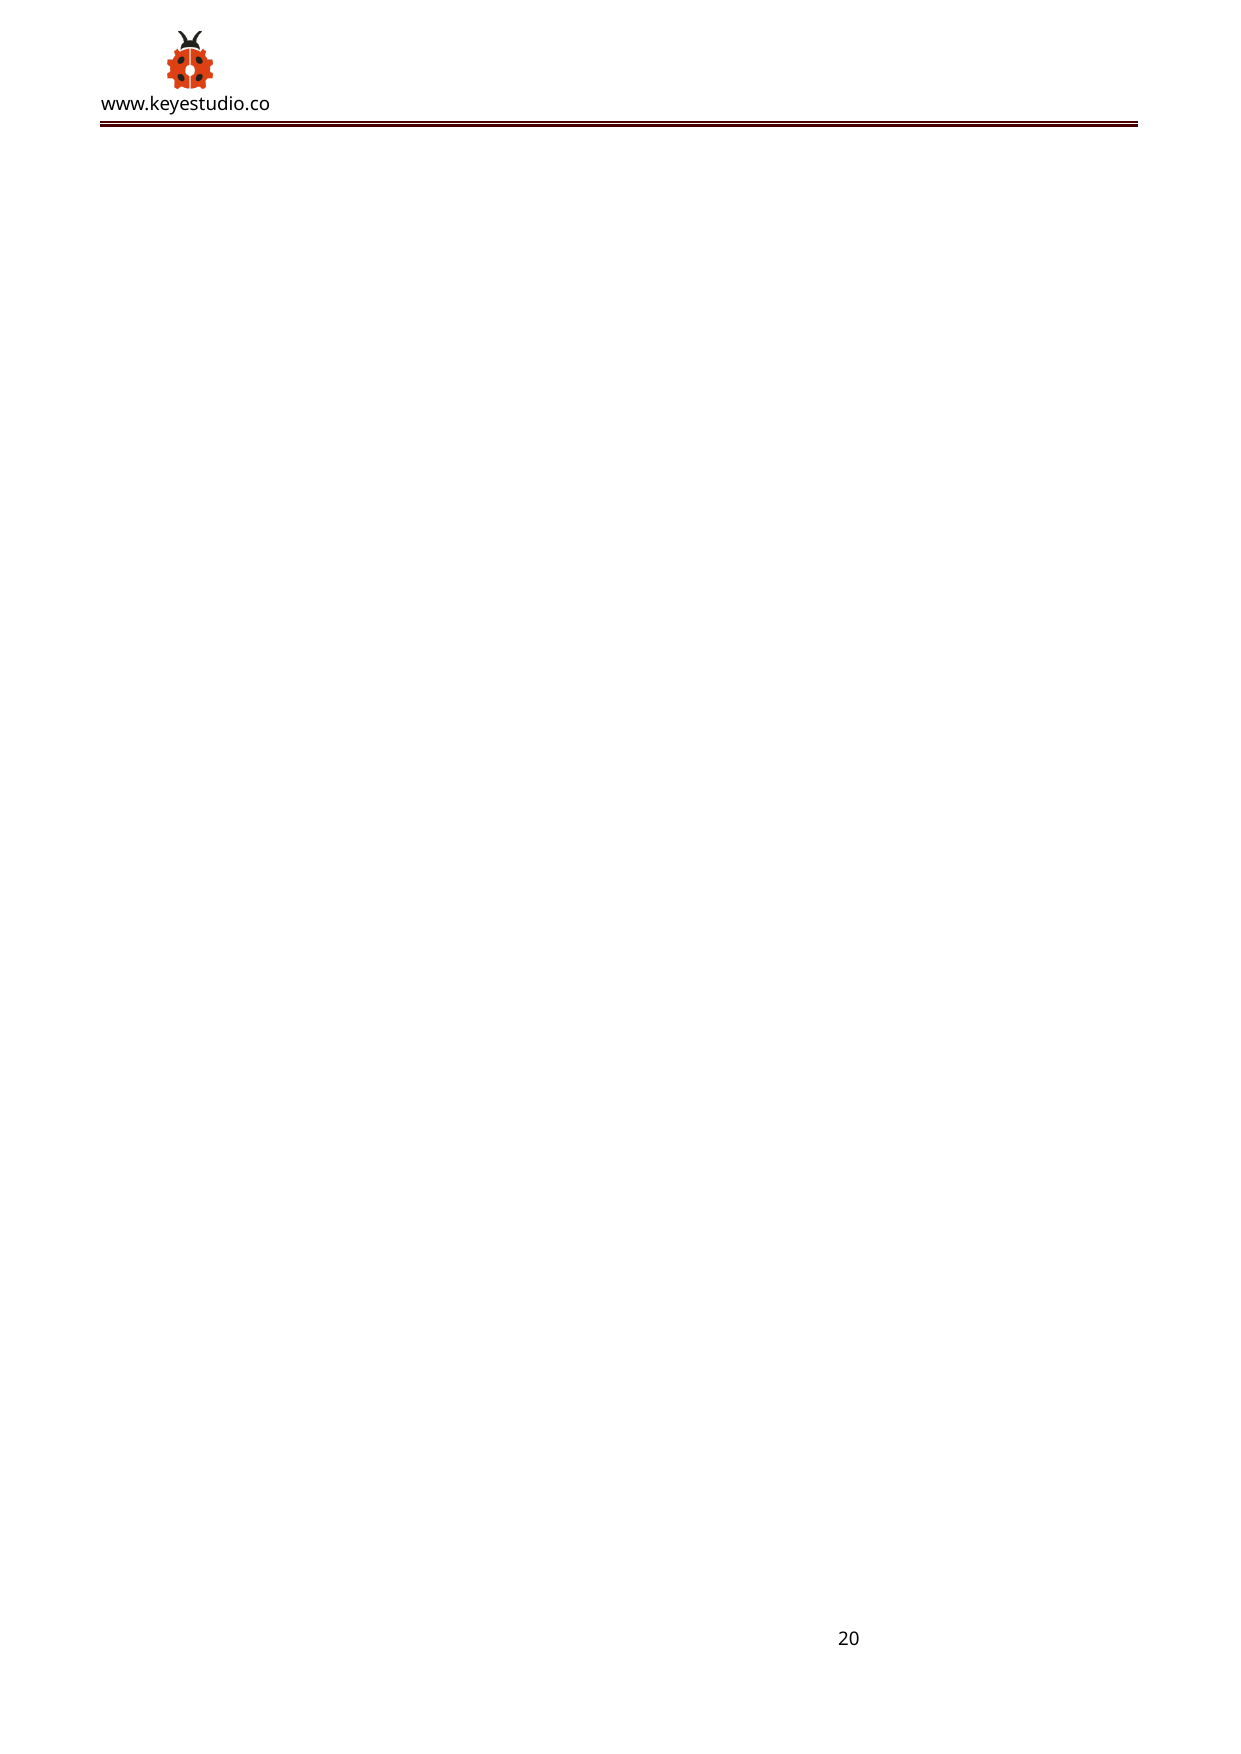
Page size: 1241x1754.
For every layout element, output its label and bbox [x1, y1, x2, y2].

picture [155, 31, 231, 93]
